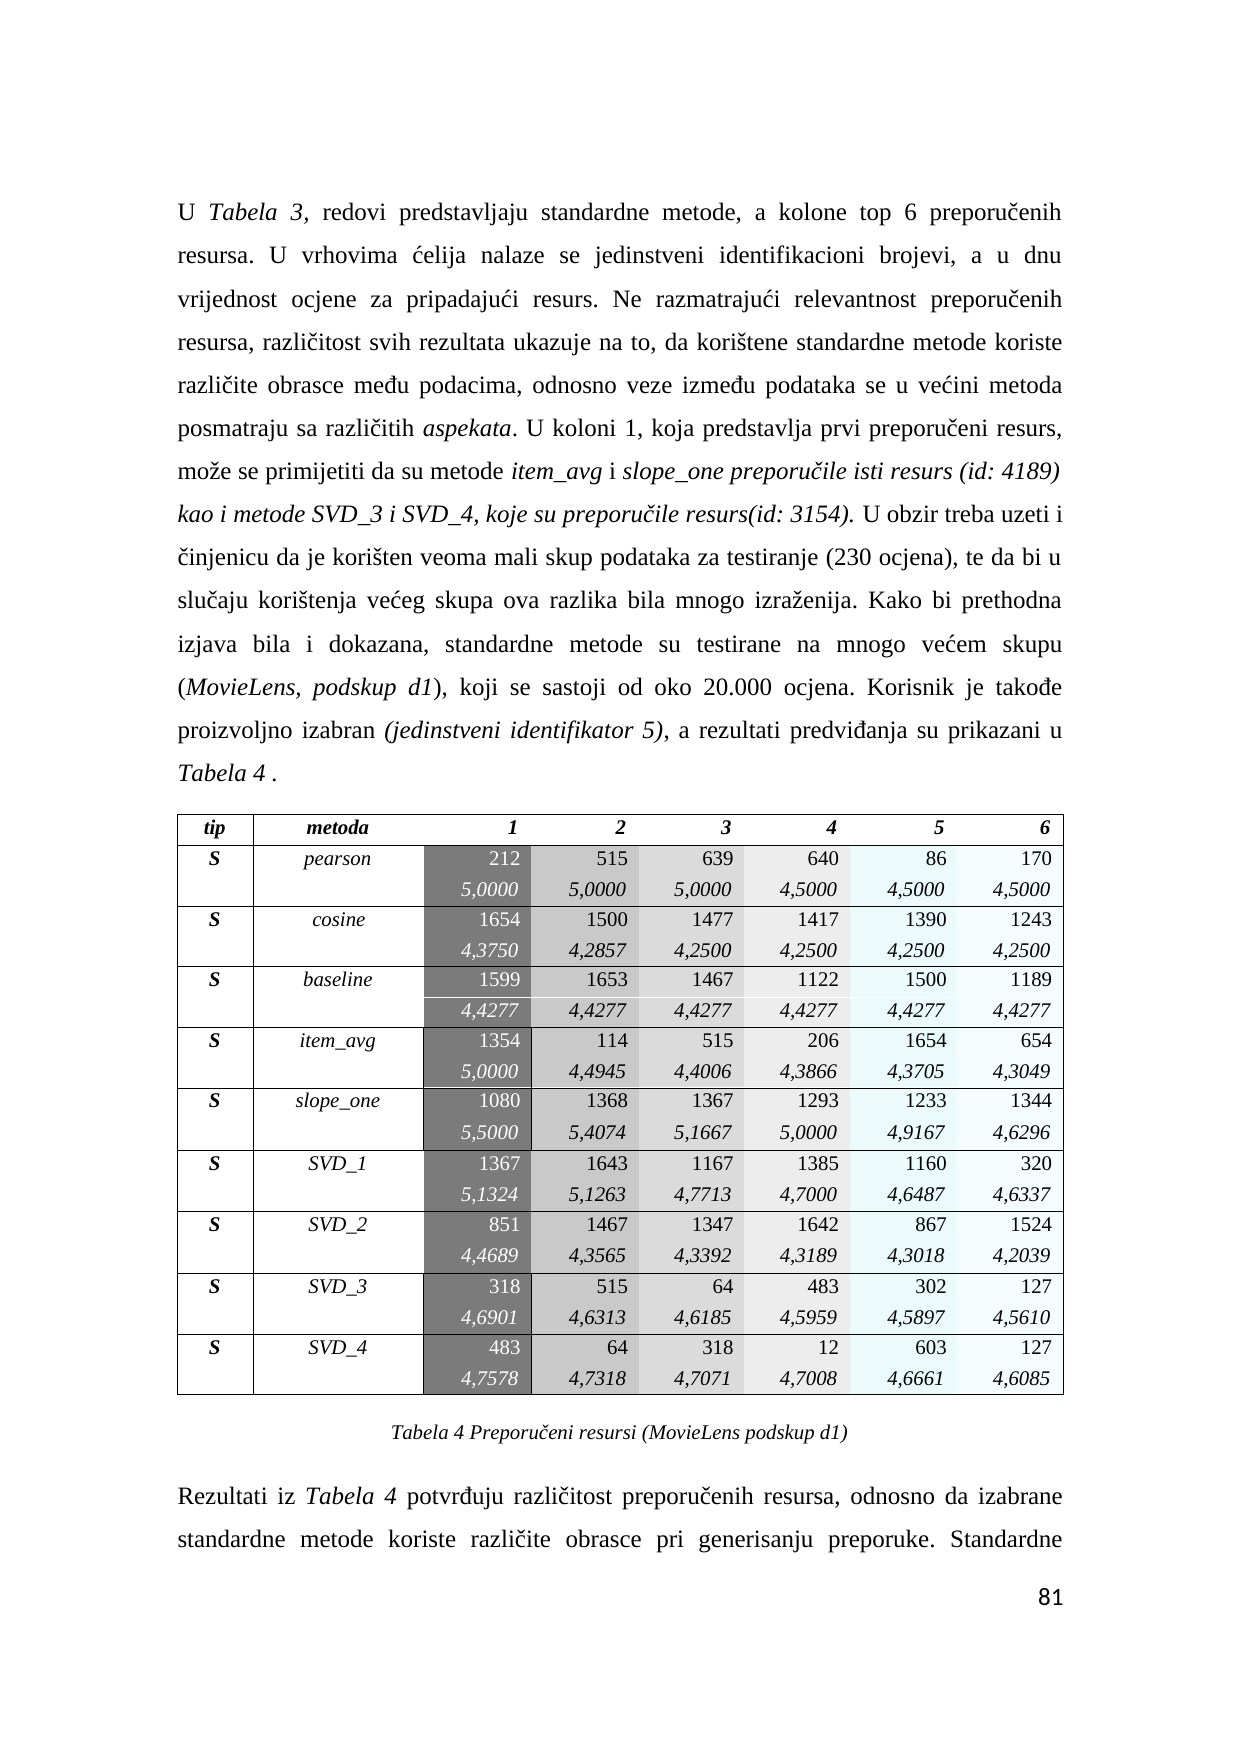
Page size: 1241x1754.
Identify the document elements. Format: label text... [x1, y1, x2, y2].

table_cell 640 [744, 846, 850, 876]
table_cell 4,7000 [744, 1181, 850, 1211]
table_cell 1524 [958, 1212, 1063, 1242]
table_cell 1080 [424, 1089, 531, 1119]
table_cell 86 [850, 846, 957, 876]
table_cell S [178, 1335, 253, 1365]
table_cell 114 [532, 1028, 639, 1058]
table_cell [178, 1304, 253, 1334]
table_cell 4,5959 [744, 1304, 850, 1334]
table_cell 1354 [424, 1028, 531, 1058]
table_cell 1500 [531, 907, 639, 937]
table_cell 639 [639, 846, 744, 876]
table_cell [178, 1365, 253, 1394]
table_cell 1643 [531, 1151, 639, 1181]
table_cell 4,4277 [424, 998, 531, 1027]
table_cell 4,2039 [958, 1242, 1063, 1273]
table_cell 1417 [744, 907, 850, 937]
table_cell 4,2500 [744, 937, 850, 966]
table_cell 4,3392 [639, 1242, 744, 1273]
table_cell 4,7008 [744, 1365, 850, 1394]
table_cell 4,6337 [958, 1181, 1063, 1211]
table_cell 4,4277 [744, 998, 850, 1027]
table_cell S [178, 846, 253, 876]
table_cell pearson [254, 846, 423, 906]
table_header 3 [639, 815, 744, 845]
table_cell 4,4945 [532, 1058, 639, 1087]
table_cell 1233 [850, 1089, 957, 1119]
table_cell 515 [639, 1028, 744, 1058]
table_cell S [178, 967, 253, 997]
table_cell 1367 [424, 1151, 531, 1181]
table_header 6 [958, 815, 1063, 845]
table_cell 4,9167 [850, 1119, 957, 1150]
table_cell 127 [958, 1335, 1063, 1365]
table_cell 4,5897 [850, 1304, 957, 1334]
table_cell cosine [254, 907, 423, 966]
table_cell 483 [744, 1274, 850, 1304]
table_cell 4,5000 [958, 876, 1063, 906]
table_cell 5,1324 [424, 1181, 531, 1211]
table_cell 1654 [424, 907, 531, 937]
table_cell S [178, 1212, 253, 1242]
table_cell 5,4074 [532, 1119, 639, 1150]
table_cell 1500 [850, 967, 957, 997]
table_cell 302 [850, 1274, 957, 1304]
table_cell 5,1263 [531, 1181, 639, 1211]
table_cell 1390 [850, 907, 957, 937]
table_header 1 [424, 815, 531, 845]
table_cell 1347 [639, 1212, 744, 1242]
table_cell S [178, 1151, 253, 1181]
table_cell 1653 [531, 967, 639, 997]
table_cell [178, 998, 253, 1027]
table_cell 4,6901 [424, 1304, 531, 1334]
table_cell 5,1667 [639, 1119, 744, 1150]
table_cell 4,5610 [958, 1304, 1063, 1334]
table_cell 320 [958, 1151, 1063, 1181]
table_cell 1293 [744, 1089, 850, 1119]
table_cell 5,0000 [531, 876, 639, 906]
table_cell 5,0000 [639, 876, 744, 906]
table_cell 4,3565 [531, 1242, 639, 1273]
table_cell SVD_2 [254, 1212, 423, 1273]
table_header metoda [254, 815, 423, 845]
table_cell 1189 [958, 967, 1063, 997]
table_cell 64 [639, 1274, 744, 1304]
table_cell 4,7713 [639, 1181, 744, 1211]
table_cell slope_one [254, 1089, 423, 1150]
table_header 2 [531, 815, 639, 845]
table_cell 4,6296 [958, 1119, 1063, 1150]
table_cell 515 [531, 846, 639, 876]
table_cell 1477 [639, 907, 744, 937]
table_cell 515 [532, 1274, 639, 1304]
table_cell 1167 [639, 1151, 744, 1181]
table_cell 483 [424, 1335, 531, 1365]
table_cell S [178, 1274, 253, 1304]
table_cell 206 [744, 1028, 850, 1058]
table_cell 1243 [958, 907, 1063, 937]
table_cell 4,6085 [958, 1365, 1063, 1394]
table_cell 4,4006 [639, 1058, 744, 1087]
table_cell 5,5000 [424, 1119, 531, 1150]
table_cell 4,2500 [639, 937, 744, 966]
table_cell 4,6313 [532, 1304, 639, 1334]
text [177, 1481, 1063, 1553]
table_cell 4,7071 [639, 1365, 744, 1394]
table_cell 4,4277 [639, 998, 744, 1027]
table_cell S [178, 1089, 253, 1119]
table_cell 1467 [639, 967, 744, 997]
table_cell baseline [254, 967, 423, 1027]
table_cell 4,5000 [850, 876, 957, 906]
table_cell 603 [850, 1335, 957, 1365]
table_cell S [178, 1028, 253, 1058]
table_cell 1642 [744, 1212, 850, 1242]
table_cell [178, 1242, 253, 1273]
table_cell 4,6185 [639, 1304, 744, 1334]
table_cell 4,5000 [744, 876, 850, 906]
table_cell SVD_1 [254, 1151, 423, 1211]
table_cell 1344 [958, 1089, 1063, 1119]
table_header 5 [850, 815, 957, 845]
table_cell S [178, 907, 253, 937]
table_cell 4,3750 [424, 937, 531, 966]
table_cell 64 [532, 1335, 639, 1365]
table_cell [178, 1119, 253, 1150]
table_cell 4,3189 [744, 1242, 850, 1273]
table_cell [178, 1181, 253, 1211]
table_cell 1654 [850, 1028, 957, 1058]
table_header tip [178, 815, 253, 845]
table_cell 5,0000 [424, 876, 531, 906]
table_cell 127 [958, 1274, 1063, 1304]
table_cell 654 [958, 1028, 1063, 1058]
table_cell 1385 [744, 1151, 850, 1181]
table_cell 4,4277 [958, 998, 1063, 1027]
table_cell 1367 [639, 1089, 744, 1119]
table_cell 4,3049 [958, 1058, 1063, 1087]
table_cell 12 [744, 1335, 850, 1365]
table_cell 1160 [850, 1151, 957, 1181]
table_cell item_avg [254, 1028, 423, 1087]
table_cell [178, 937, 253, 966]
table_cell 851 [424, 1212, 531, 1242]
table_header 4 [744, 815, 850, 845]
table_cell 4,6487 [850, 1181, 957, 1211]
table_cell 5,0000 [744, 1119, 850, 1150]
table_cell 1122 [744, 967, 850, 997]
table_cell 4,3866 [744, 1058, 850, 1087]
table_cell SVD_3 [254, 1274, 423, 1334]
table_cell 4,4689 [424, 1242, 531, 1273]
table_cell 4,2857 [531, 937, 639, 966]
table_cell 4,3705 [850, 1058, 957, 1087]
table_cell 4,6661 [850, 1365, 957, 1394]
table_cell 318 [639, 1335, 744, 1365]
table_cell 170 [958, 846, 1063, 876]
table_cell 4,4277 [850, 998, 957, 1027]
text Tabela 4 Preporučeni resursi (MovieLens podskup d1) [177, 1420, 1063, 1444]
table_cell [178, 876, 253, 906]
table_cell 1599 [424, 967, 531, 997]
table_cell 5,0000 [424, 1058, 531, 1087]
table_cell 4,7318 [532, 1365, 639, 1394]
table_cell 212 [424, 846, 531, 876]
table_cell 4,4277 [531, 998, 639, 1027]
table_cell 4,7578 [424, 1365, 531, 1394]
table_cell 867 [850, 1212, 957, 1242]
table_cell 318 [424, 1274, 531, 1304]
table_cell 4,2500 [958, 937, 1063, 966]
table_cell [178, 1058, 253, 1087]
table_cell 4,3018 [850, 1242, 957, 1273]
table_cell 1467 [531, 1212, 639, 1242]
table_cell 1368 [532, 1089, 639, 1119]
table_cell SVD_4 [254, 1335, 423, 1394]
text U Tabela 3, redovi predstavljaju standardne metode, a kolone top 6 preporučenih resursa. U vrhovima ćelija nalaze se jedinstveni identifikacioni brojevi, a u dnu vrijednost ocjene za pripadajući resurs. Ne razmatrajući relevantnost preporučenih resursa, različitost svih rezultata ukazuje na to, da korištene standardne metode koriste različite obrasce među podacima, odnosno veze između podataka se u većini metoda posmatraju sa različitih aspekata. U koloni 1, koja predstavlja prvi preporučeni resurs, može se primijetiti da su metode item_avg i slope_one preporučile isti resurs (id: 4189) kao i metode SVD_3 i SVD_4, koje su preporučile resurs(id: 3154). U obzir treba uzeti i činjenicu da je korišten veoma mali skup podataka za testiranje (230 ocjena), te da bi u slučaju korištenja većeg skupa ova razlika bila mnogo izraženija. Kako bi prethodna izjava bila i dokazana, standardne metode su testirane na mnogo većem skupu (MovieLens, podskup d1), koji se sastoji od oko 20.000 ocjena. Korisnik je takođe proizvoljno izabran (jedinstveni identifikator 5), a rezultati predviđanja su prikazani u Tabela 4 . [177, 197, 1063, 787]
table_cell 4,2500 [850, 937, 957, 966]
